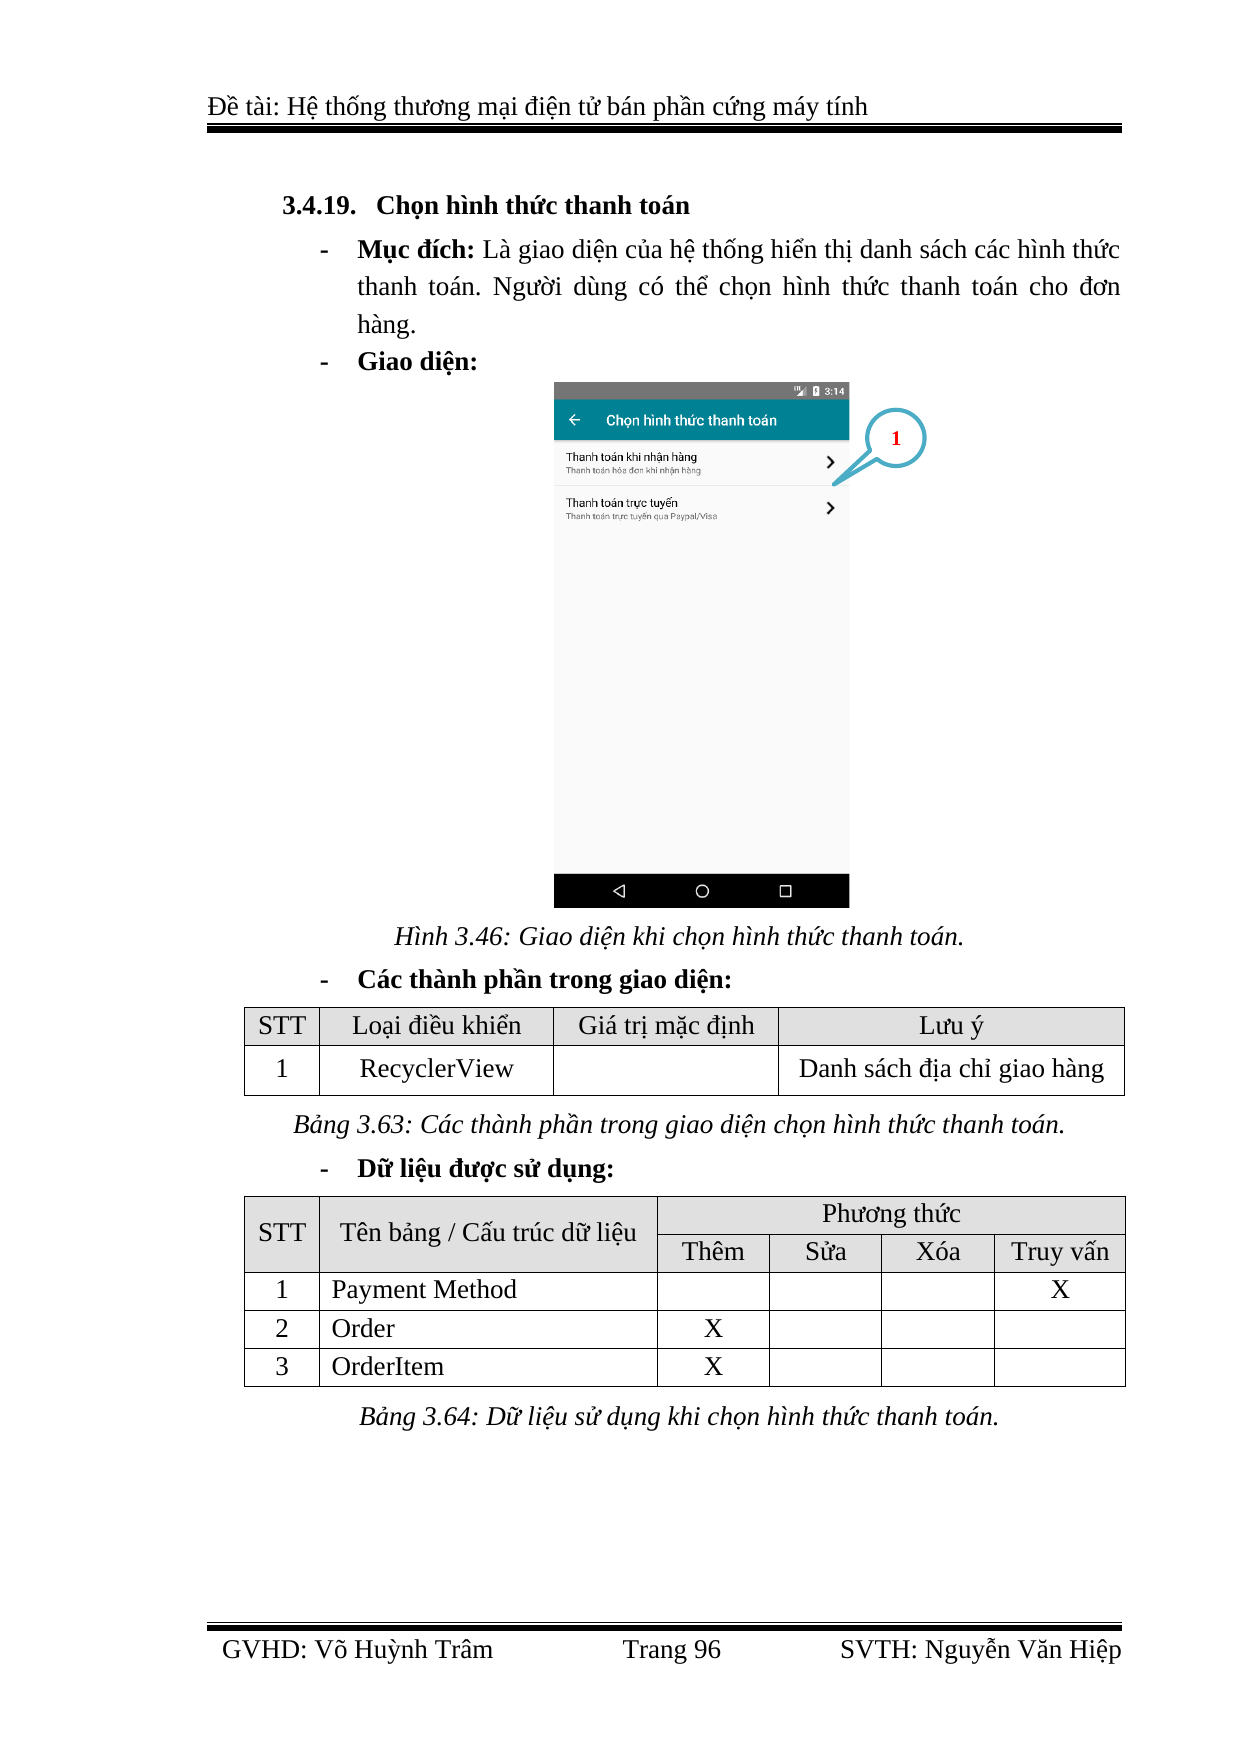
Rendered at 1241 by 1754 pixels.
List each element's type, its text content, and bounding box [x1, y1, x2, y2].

subtitle Chọn hình thức thanh toán [282, 189, 1122, 221]
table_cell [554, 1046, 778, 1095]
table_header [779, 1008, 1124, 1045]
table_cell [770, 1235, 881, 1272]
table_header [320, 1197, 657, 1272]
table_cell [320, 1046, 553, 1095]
picture [554, 382, 850, 908]
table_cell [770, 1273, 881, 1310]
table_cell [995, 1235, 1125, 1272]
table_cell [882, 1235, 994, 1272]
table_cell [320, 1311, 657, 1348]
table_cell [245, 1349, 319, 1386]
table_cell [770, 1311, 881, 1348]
list Dữ liệu được sử dụng: [319, 1152, 1122, 1183]
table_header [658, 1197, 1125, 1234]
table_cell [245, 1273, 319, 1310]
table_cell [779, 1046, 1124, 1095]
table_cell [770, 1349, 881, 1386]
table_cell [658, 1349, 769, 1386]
list Các thành phần trong giao diện: [319, 963, 1122, 994]
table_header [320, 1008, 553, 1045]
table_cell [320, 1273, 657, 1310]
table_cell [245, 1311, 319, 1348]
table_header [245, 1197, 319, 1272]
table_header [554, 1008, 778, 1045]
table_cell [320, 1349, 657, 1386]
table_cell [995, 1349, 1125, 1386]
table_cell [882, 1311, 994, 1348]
list Giao diện: [319, 345, 1122, 376]
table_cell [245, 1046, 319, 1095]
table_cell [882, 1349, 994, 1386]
list Mục đích: Là giao diện của hệ thống hiển thị danh sách các hình thức thanh toán. Người dùng có thể chọn hình thức thanh toán cho đơn hàng. [319, 233, 1122, 339]
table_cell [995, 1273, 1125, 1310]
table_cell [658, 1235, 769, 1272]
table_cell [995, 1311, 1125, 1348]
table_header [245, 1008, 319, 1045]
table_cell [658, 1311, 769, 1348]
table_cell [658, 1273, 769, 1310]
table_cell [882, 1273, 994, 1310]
